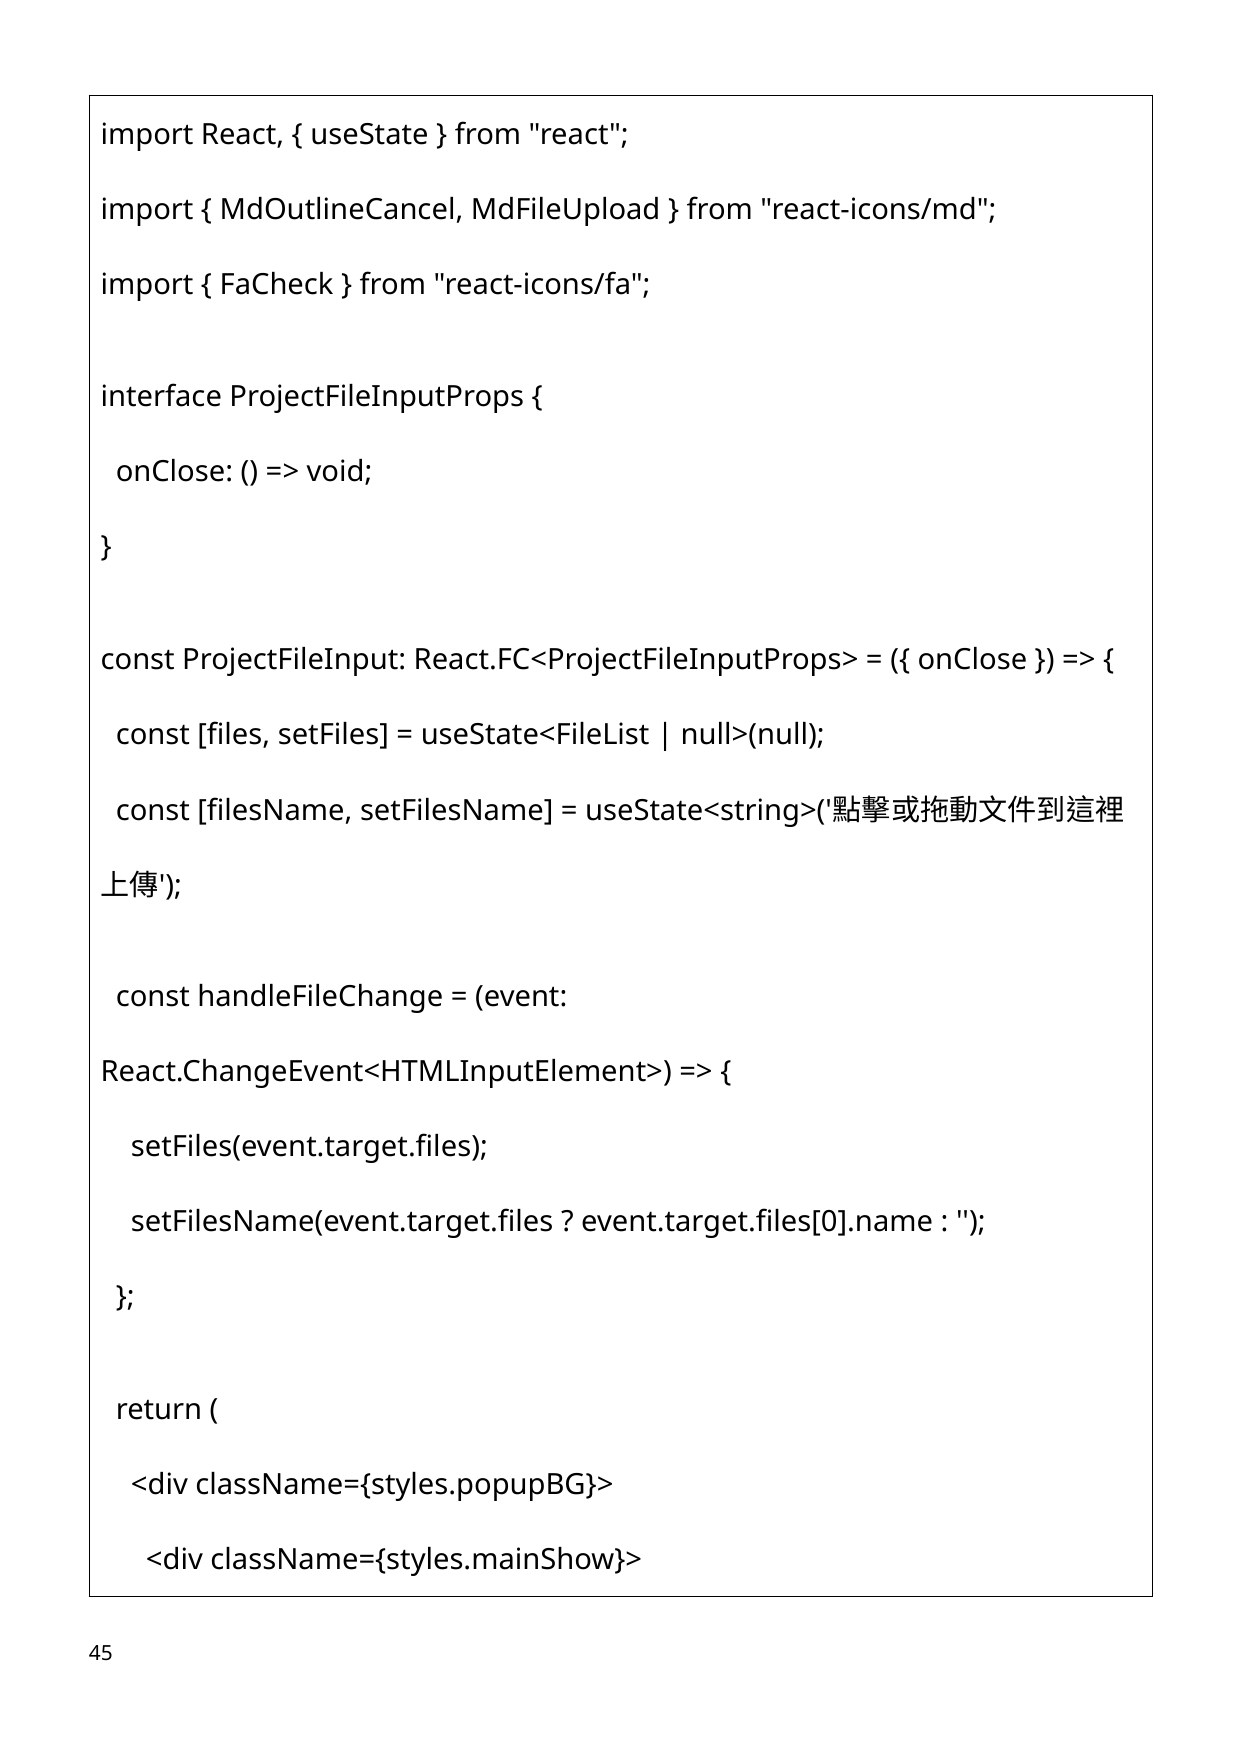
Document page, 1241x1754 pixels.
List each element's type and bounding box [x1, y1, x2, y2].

table_cell [90, 96, 1152, 1596]
